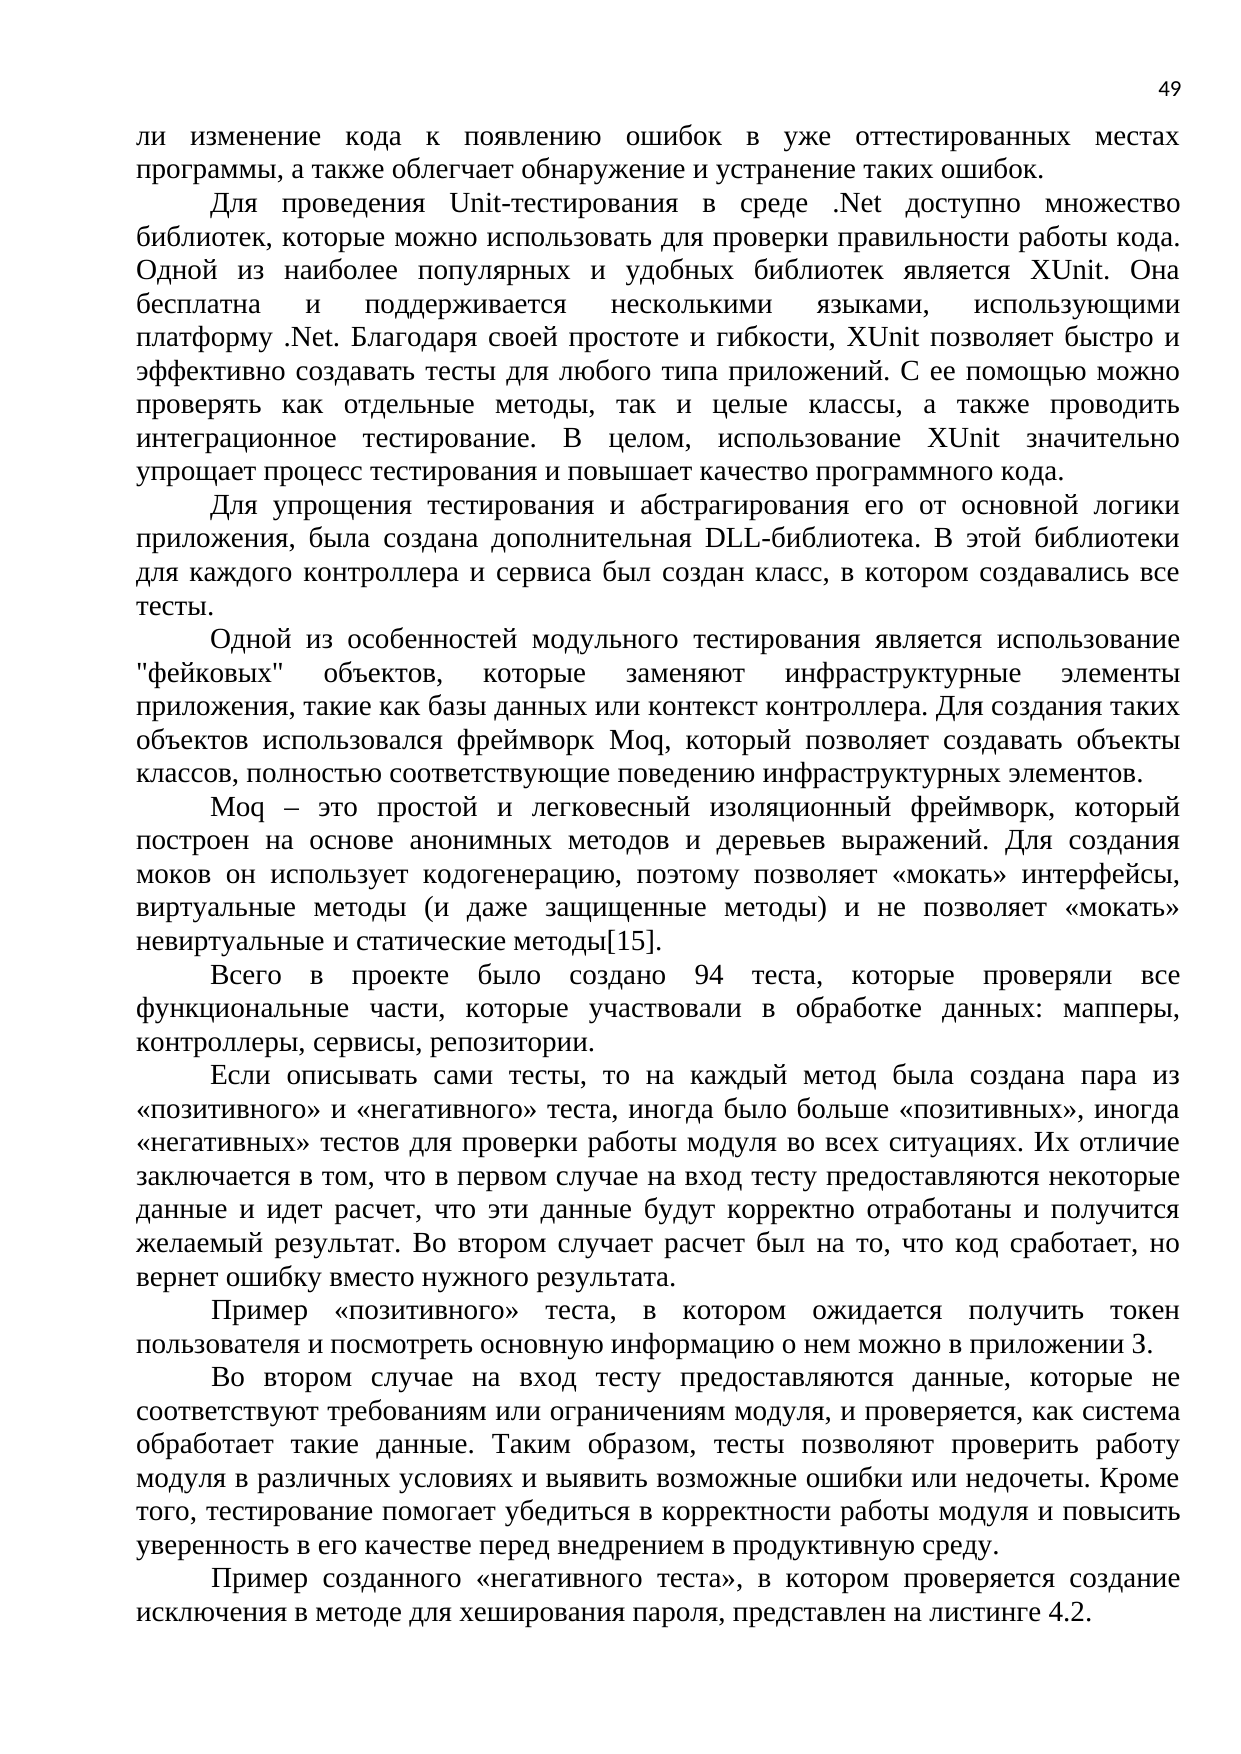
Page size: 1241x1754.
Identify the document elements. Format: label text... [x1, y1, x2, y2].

text Пример созданного «негативного теста», в котором проверяется создание исключения в методе для хеширования пароля, представлен на листинге 4.2. [136, 1561, 1181, 1628]
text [136, 118, 1181, 185]
text Одной из особенностей модульного тестирования является использование "фейковых" объектов, которые заменяют инфраструктурные элементы приложения, такие как базы данных или контекст контроллера. Для создания таких объектов использовался фреймворк Moq, который позволяет создавать объекты классов, полностью соответствующие поведению инфраструктурных элементов. [136, 621, 1181, 789]
text Пример «позитивного» теста, в котором ожидается получить токен пользователя и посмотреть основную информацию о нем можно в приложении З. [136, 1292, 1181, 1359]
text Для упрощения тестирования и абстрагирования его от основной логики приложения, была создана дополнительная DLL-библиотека. В этой библиотеки для каждого контроллера и сервиса был создан класс, в котором создавались все тесты. [136, 487, 1181, 621]
text Для проведения Unit-тестирования в среде .Net доступно множество библиотек, которые можно использовать для проверки правильности работы кода. Одной из наиболее популярных и удобных библиотек является XUnit. Она бесплатна и поддерживается несколькими языками, использующими платформу .Net. Благодаря своей простоте и гибкости, XUnit позволяет быстро и эффективно создавать тесты для любого типа приложений. С ее помощью можно проверять как отдельные методы, так и целые классы, а также проводить интеграционное тестирование. В целом, использование XUnit значительно упрощает процесс тестирования и повышает качество программного кода. [136, 185, 1181, 487]
text Moq – это простой и легковесный изоляционный фреймворк, который построен на основе анонимных методов и деревьев выражений. Для создания моков он использует кодогенерацию, поэтому позволяет «мокать» интерфейсы, виртуальные методы (и даже защищенные методы) и не позволяет «мокать» невиртуальные и статические методы[15]. [136, 789, 1181, 957]
text Всего в проекте было создано 94 теста, которые проверяли все функциональные части, которые участвовали в обработке данных: мапперы, контроллеры, сервисы, репозитории. [136, 957, 1181, 1057]
text Во втором случае на вход тесту предоставляются данные, которые не соответствуют требованиям или ограничениям модуля, и проверяется, как система обработает такие данные. Таким образом, тесты позволяют проверить работу модуля в различных условиях и выявить возможные ошибки или недочеты. Кроме того, тестирование помогает убедиться в корректности работы модуля и повысить уверенность в его качестве перед внедрением в продуктивную среду. [136, 1359, 1181, 1561]
text Если описывать сами тесты, то на каждый метод была создана пара из «позитивного» и «негативного» теста, иногда было больше «позитивных», иногда «негативных» тестов для проверки работы модуля во всех ситуациях. Их отличие заключается в том, что в первом случае на вход тесту предоставляются некоторые данные и идет расчет, что эти данные будут корректно отработаны и получится желаемый результат. Во втором случает расчет был на то, что код сработает, но вернет ошибку вместо нужного результата. [136, 1057, 1181, 1292]
